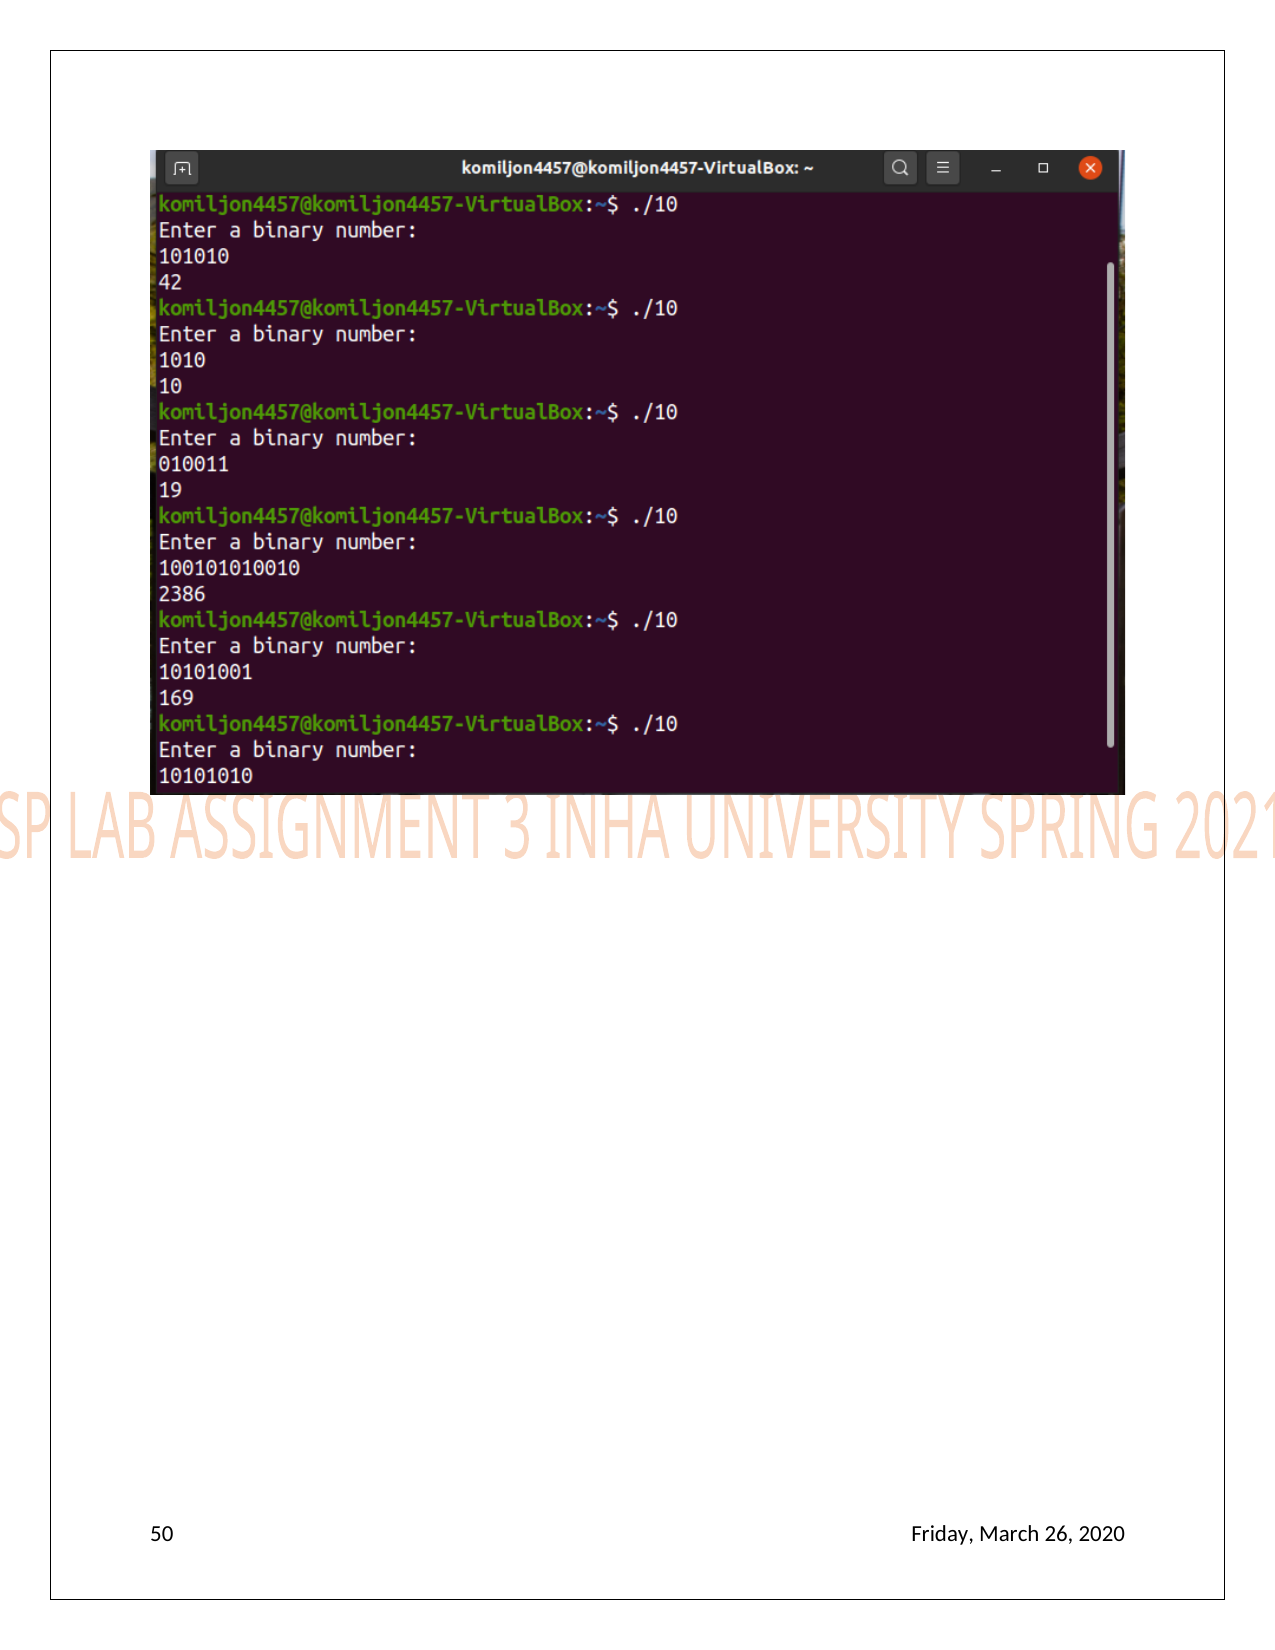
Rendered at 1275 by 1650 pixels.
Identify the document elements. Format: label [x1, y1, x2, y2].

picture [150, 150, 1125, 795]
